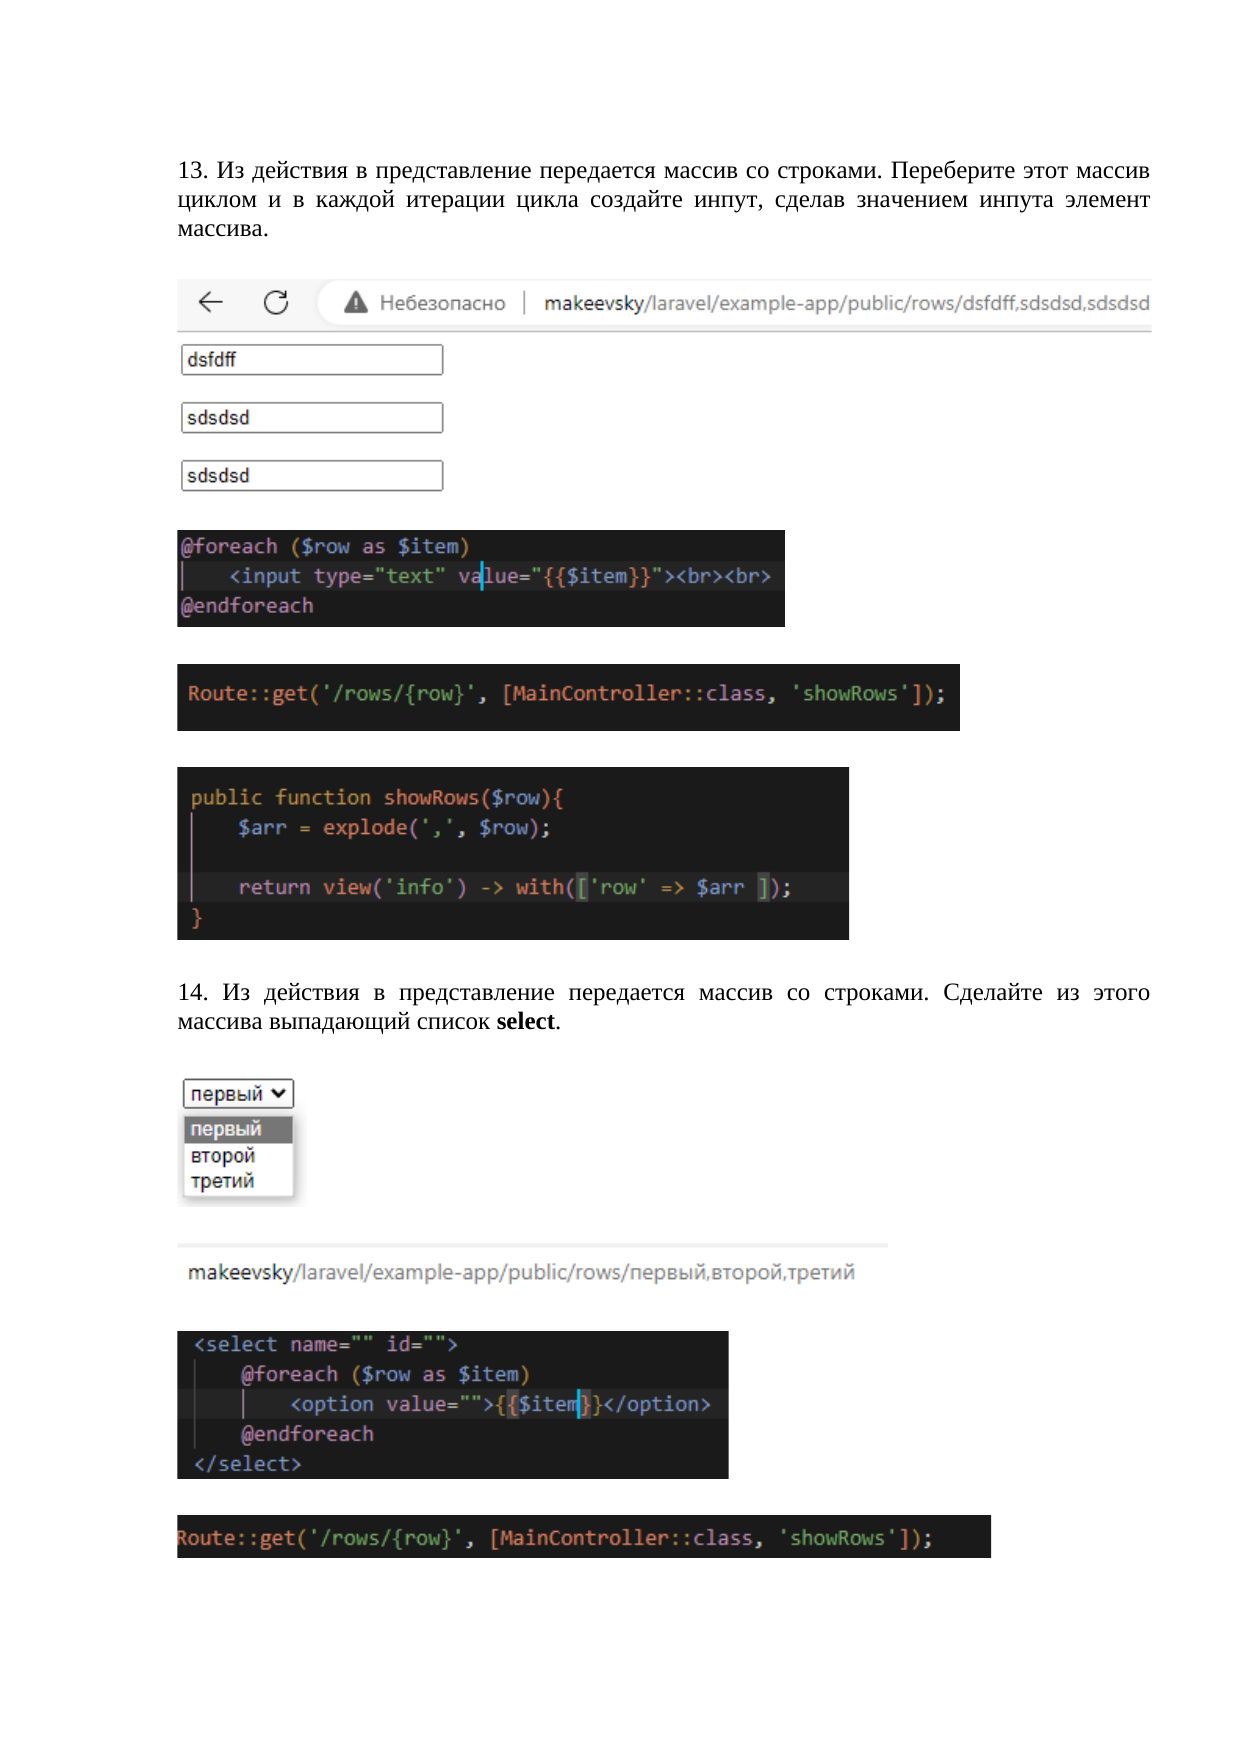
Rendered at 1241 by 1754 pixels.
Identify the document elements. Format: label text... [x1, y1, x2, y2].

picture [177, 1072, 307, 1207]
picture [177, 1515, 992, 1558]
text 14. Из действия в представление передается массив со строками. Сделайте из этого массива выпадающий список select. [177, 977, 1152, 1034]
picture [177, 1331, 729, 1479]
picture [177, 664, 960, 731]
picture [177, 767, 850, 940]
text 13. Из действия в представление передается массив со строками. Переберите этот массив циклом и в каждой итерации цикла создайте инпут, сделав значением инпута элемент массива. [177, 156, 1152, 242]
picture [177, 530, 785, 627]
picture [177, 1243, 889, 1294]
picture [177, 279, 1152, 493]
